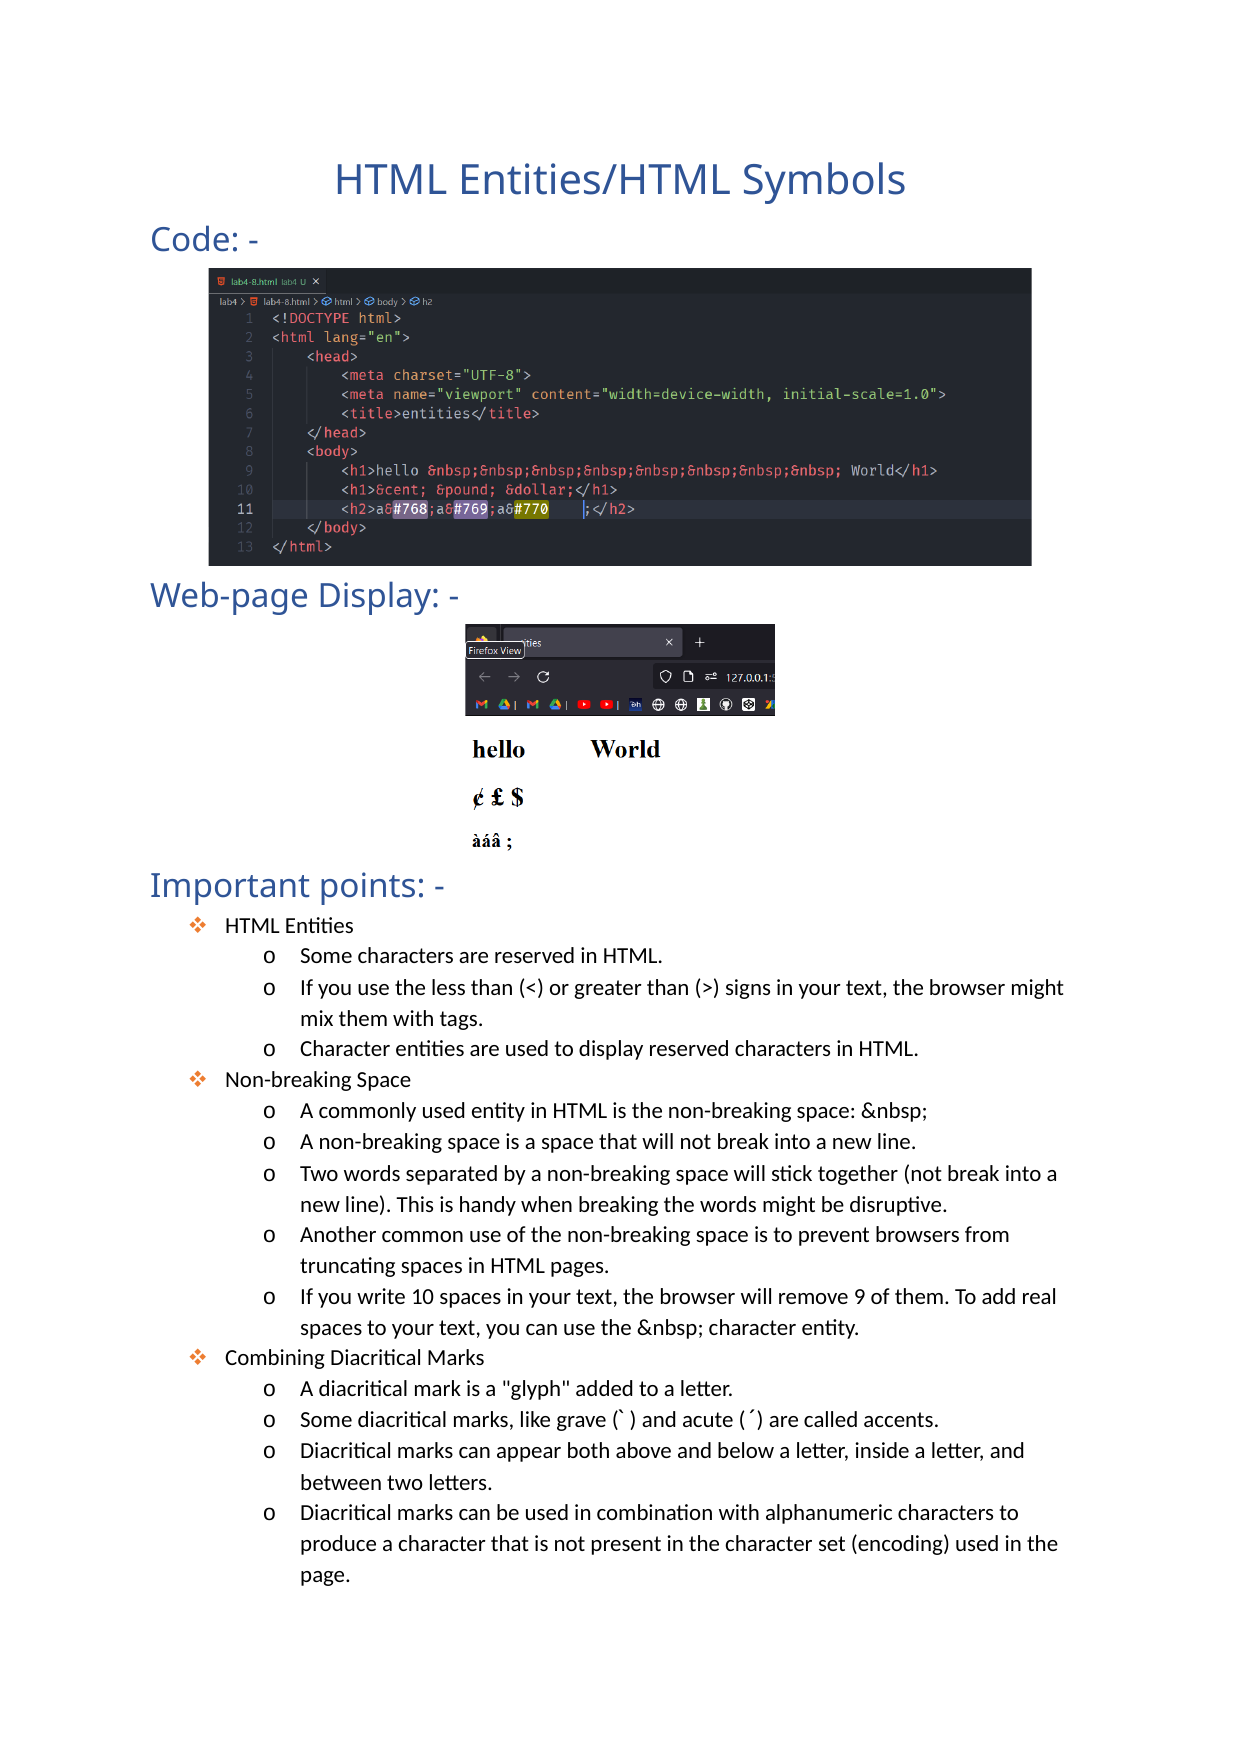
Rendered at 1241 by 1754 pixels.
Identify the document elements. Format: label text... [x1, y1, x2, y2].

list If you use the less than (<) or greater than (>) signs in your text, the browser might mix them with tags. [262, 973, 1090, 1032]
list Combining Diacritical Marks [187, 1343, 1090, 1371]
text Important points: - [150, 862, 1090, 907]
list If you write 10 spaces in your text, the browser will remove 9 of them. To add real spaces to your text, you can use the &nbsp; character entity. [262, 1282, 1090, 1341]
list Non-breaking Space [187, 1066, 1090, 1094]
list A commonly used entity in HTML is the non-breaking space: &nbsp; [262, 1096, 1090, 1125]
text HTML Entities/HTML Symbols [150, 150, 1090, 207]
list A non-breaking space is a space that will not break into a new line. [262, 1127, 1090, 1156]
list Diacritical marks can appear both above and below a letter, inside a letter, and between two letters. [262, 1437, 1090, 1496]
list HTML Entities [187, 911, 1090, 939]
picture [465, 624, 775, 856]
text Code: - [150, 215, 1090, 261]
list Some diacritical marks, like grave ( ̀) and acute ( ́) are called accents. [262, 1405, 1090, 1434]
list Another common use of the non-breaking space is to prevent browsers from truncating spaces in HTML pages. [262, 1220, 1090, 1280]
picture [208, 268, 1032, 566]
list A diacritical mark is a "glyph" added to a letter. [262, 1374, 1090, 1403]
list Character entities are used to display reserved characters in HTML. [262, 1034, 1090, 1063]
list Some characters are reserved in HTML. [262, 941, 1090, 970]
list Diacritical marks can be used in combination with alphanumeric characters to produce a character that is not present in the character set (encoding) used in the page. [262, 1498, 1090, 1588]
list Two words separated by a non-breaking space will stick together (not break into a new line). This is handy when breaking the words might be disruptive. [262, 1159, 1090, 1218]
text Web-page Display: - [150, 571, 1090, 617]
